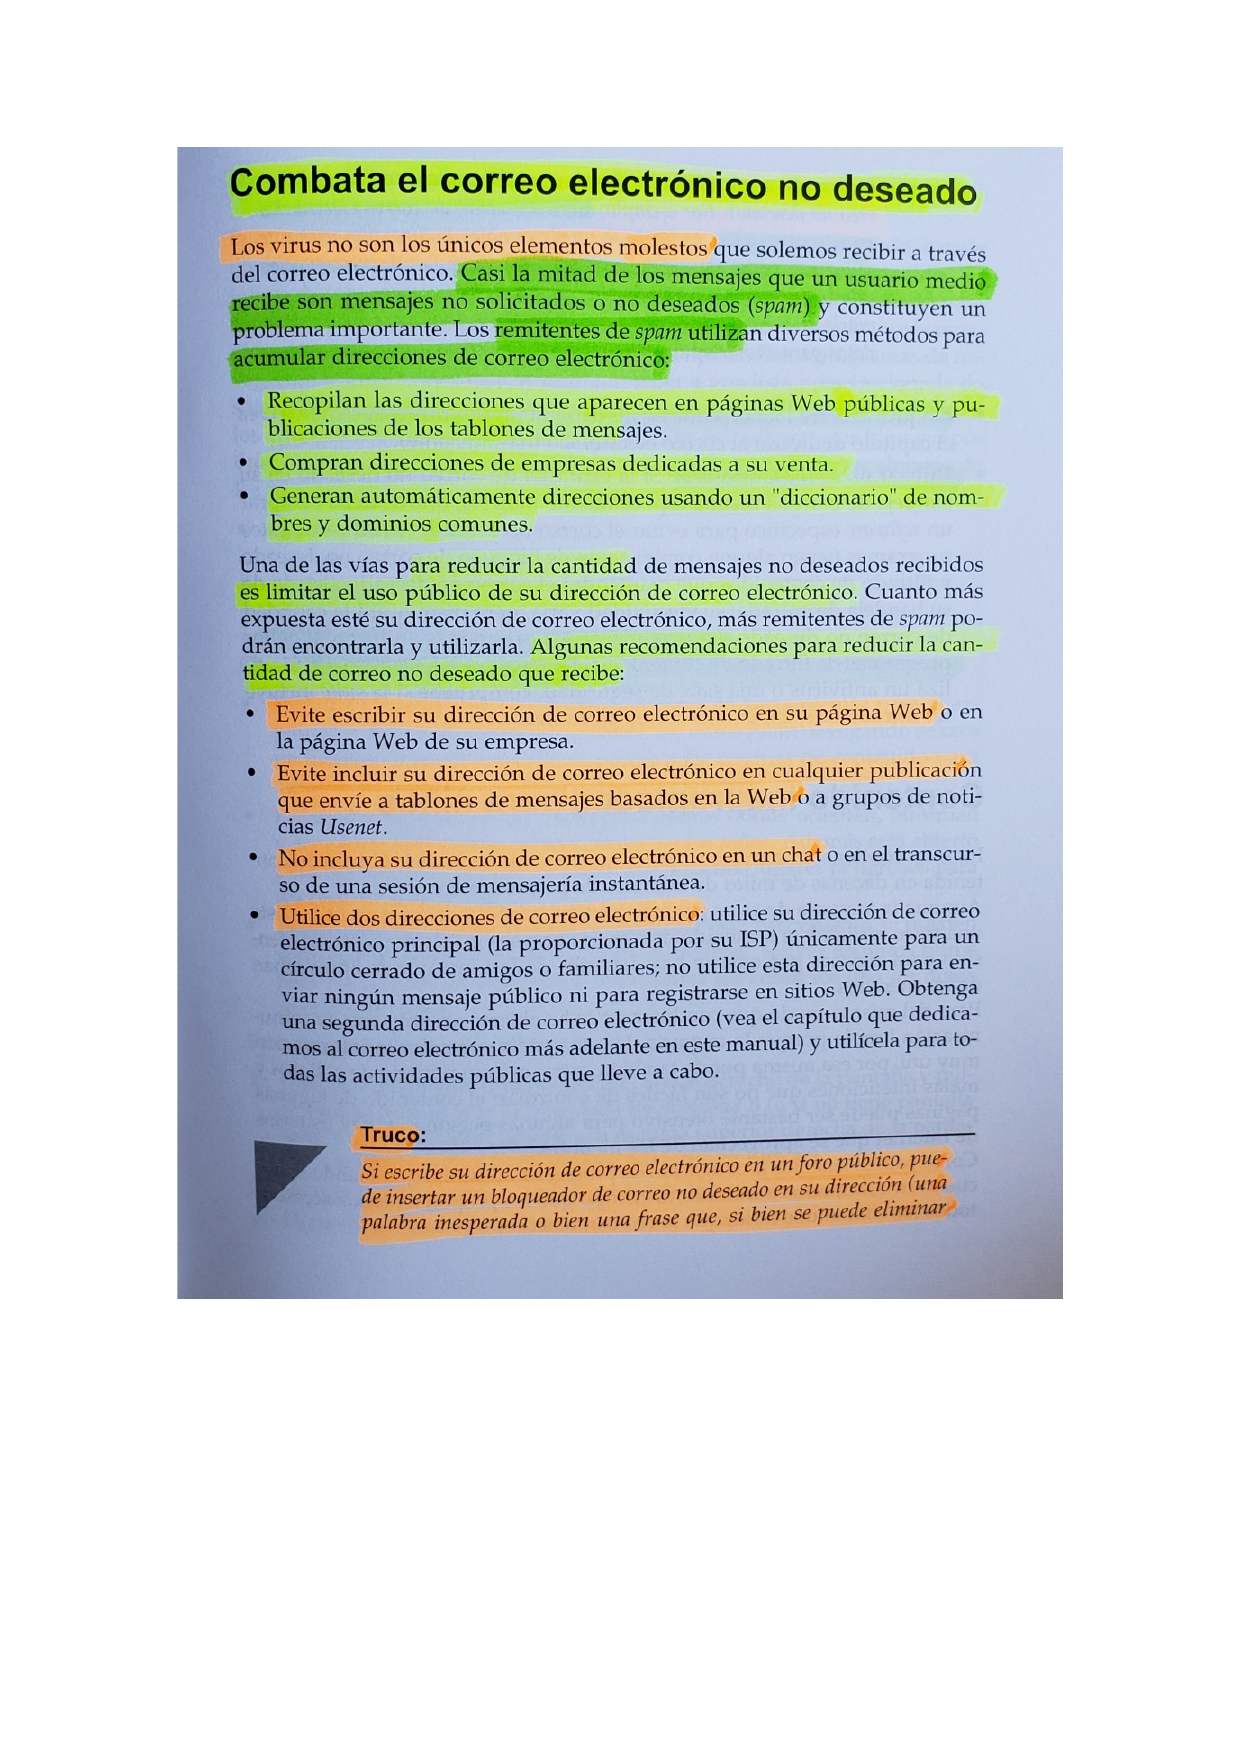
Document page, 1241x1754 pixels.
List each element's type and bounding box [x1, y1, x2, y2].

picture [177, 147, 1063, 1299]
